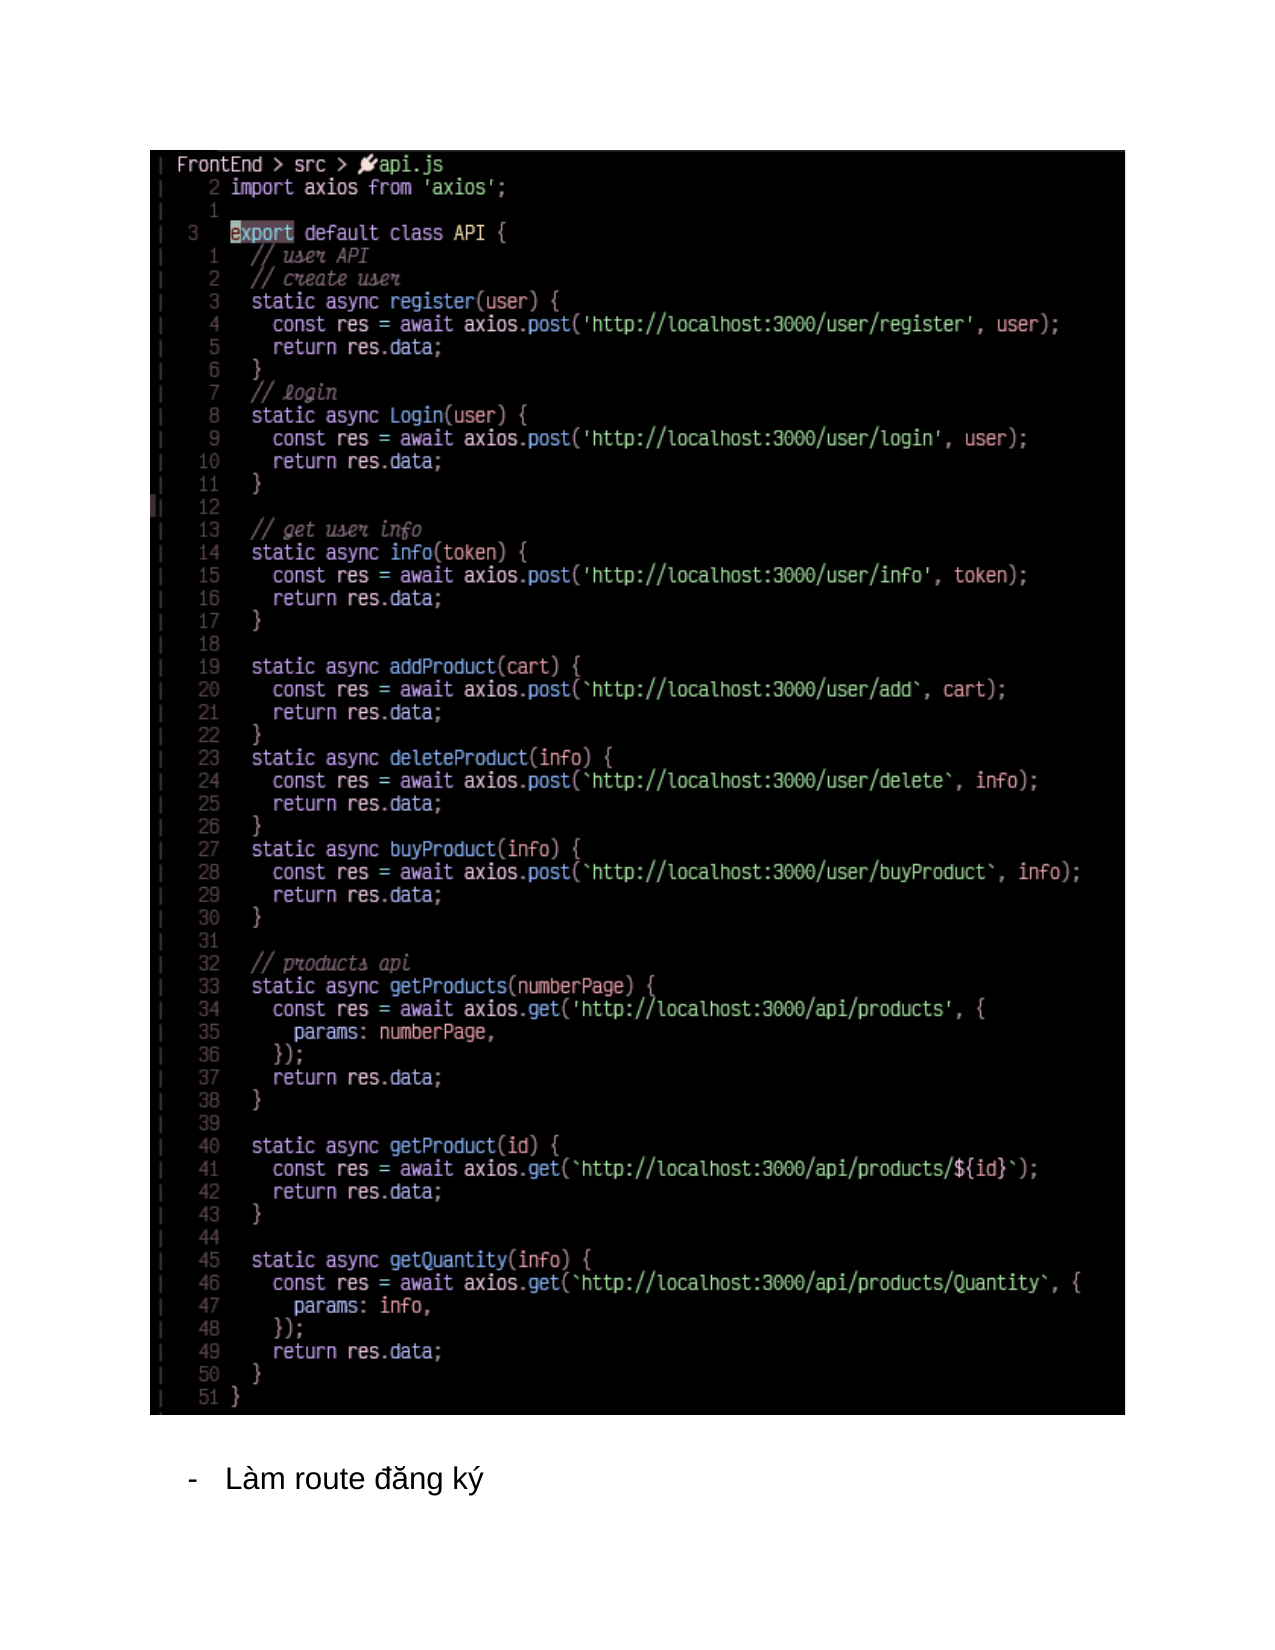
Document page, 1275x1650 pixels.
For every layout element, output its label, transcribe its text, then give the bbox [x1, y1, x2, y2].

list Làm route đăng ký [187, 1460, 1125, 1496]
picture [150, 150, 1125, 1415]
